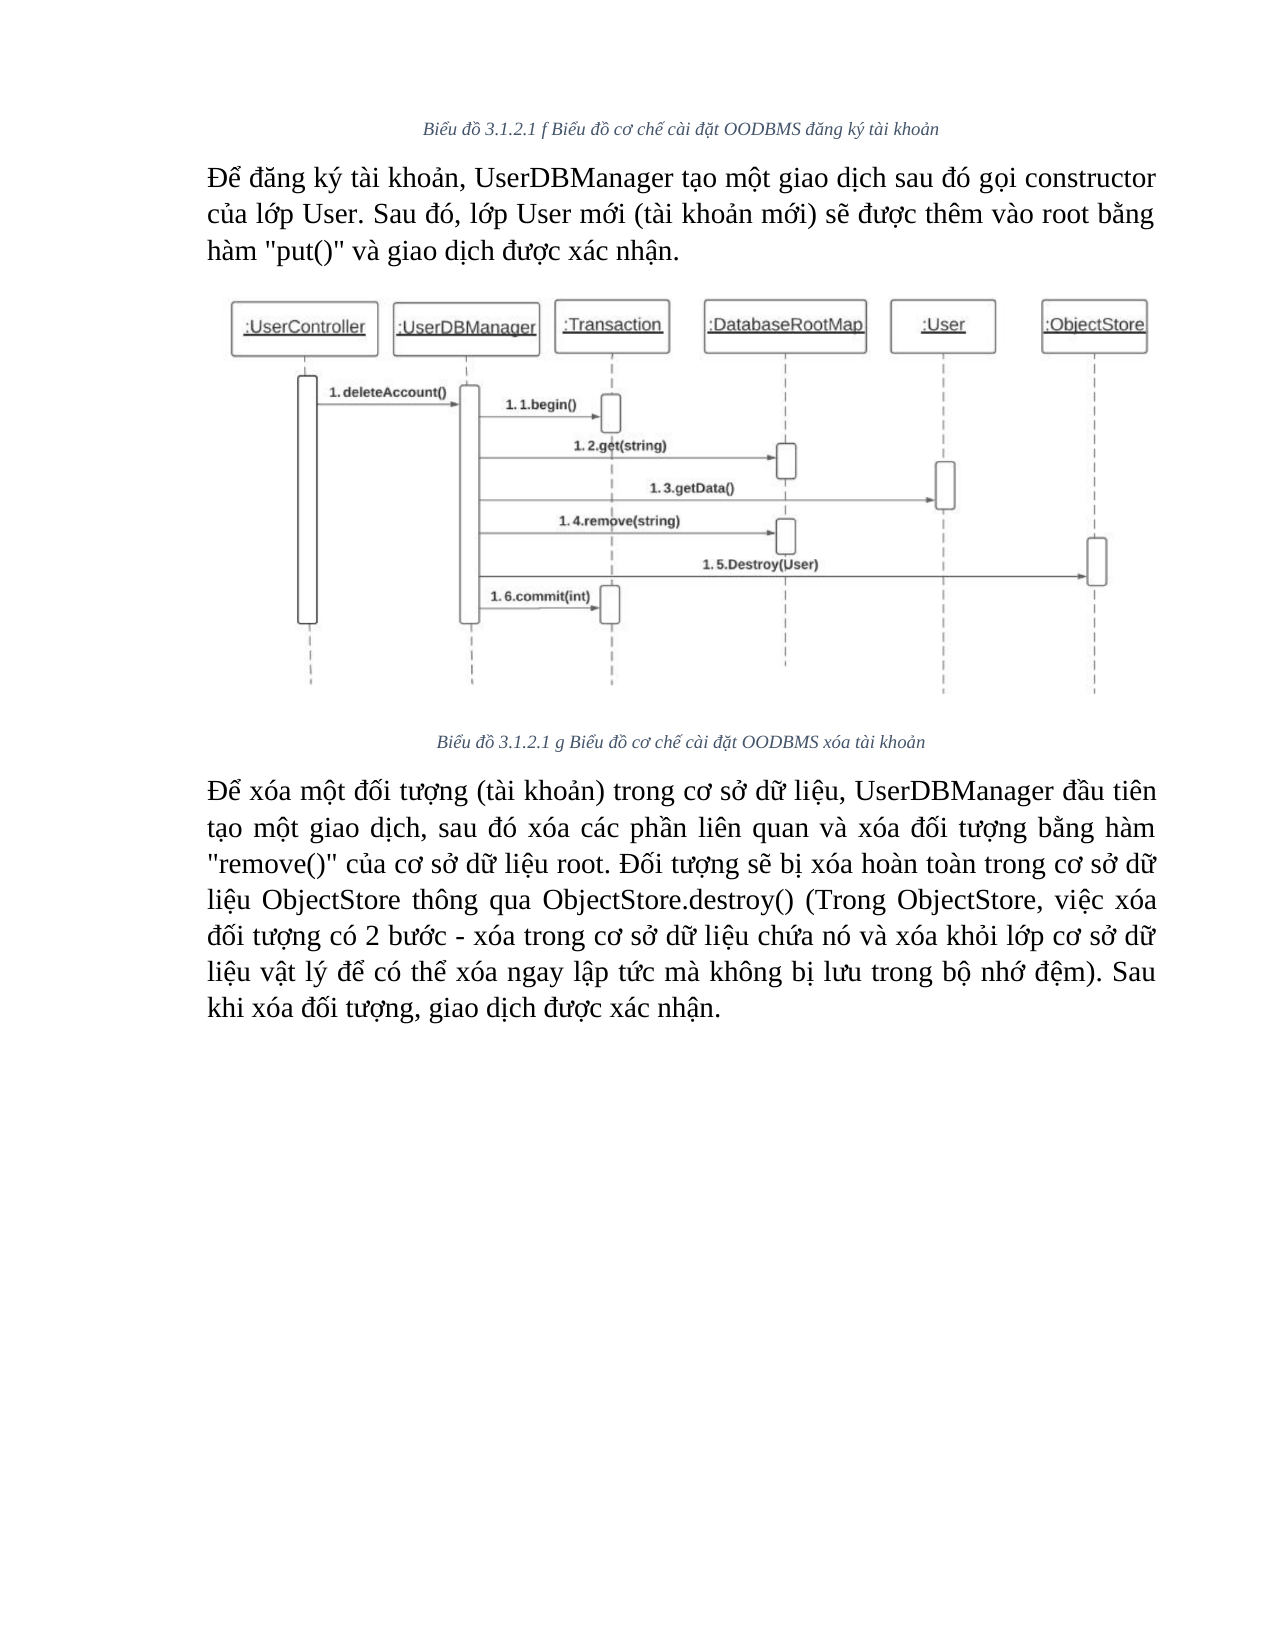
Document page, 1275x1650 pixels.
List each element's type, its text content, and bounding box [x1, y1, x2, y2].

text Biểu đồ 3.1.2.1 g Biểu đồ cơ chế cài đặt OODBMS xóa tài khoản [207, 731, 1157, 753]
picture [206, 285, 1158, 712]
text Để xóa một đối tượng (tài khoản) trong cơ sở dữ liệu, UserDBManager đầu tiên tạo một giao dịch, sau đó xóa các phần liên quan và xóa đối tượng bằng hàm "remove()" của cơ sở dữ liệu root. Đối tượng sẽ bị xóa hoàn toàn trong cơ sở dữ liệu ObjectStore thông qua ObjectStore.destroy() (Trong ObjectStore, việc xóa đối tượng có 2 bước - xóa trong cơ sở dữ liệu chứa nó và xóa khỏi lớp cơ sở dữ liệu vật lý để có thể xóa ngay lập tức mà không bị lưu trong bộ nhớ đệm). Sau khi xóa đối tượng, giao dịch được xác nhận. [207, 773, 1157, 1024]
text Biểu đồ 3.1.2.1 f Biểu đồ cơ chế cài đặt OODBMS đăng ký tài khoản [207, 118, 1157, 140]
text Để đăng ký tài khoản, UserDBManager tạo một giao dịch sau đó gọi constructor của lớp User. Sau đó, lớp User mới (tài khoản mới) sẽ được thêm vào root bằng hàm "put()" và giao dịch được xác nhận. [207, 161, 1157, 266]
